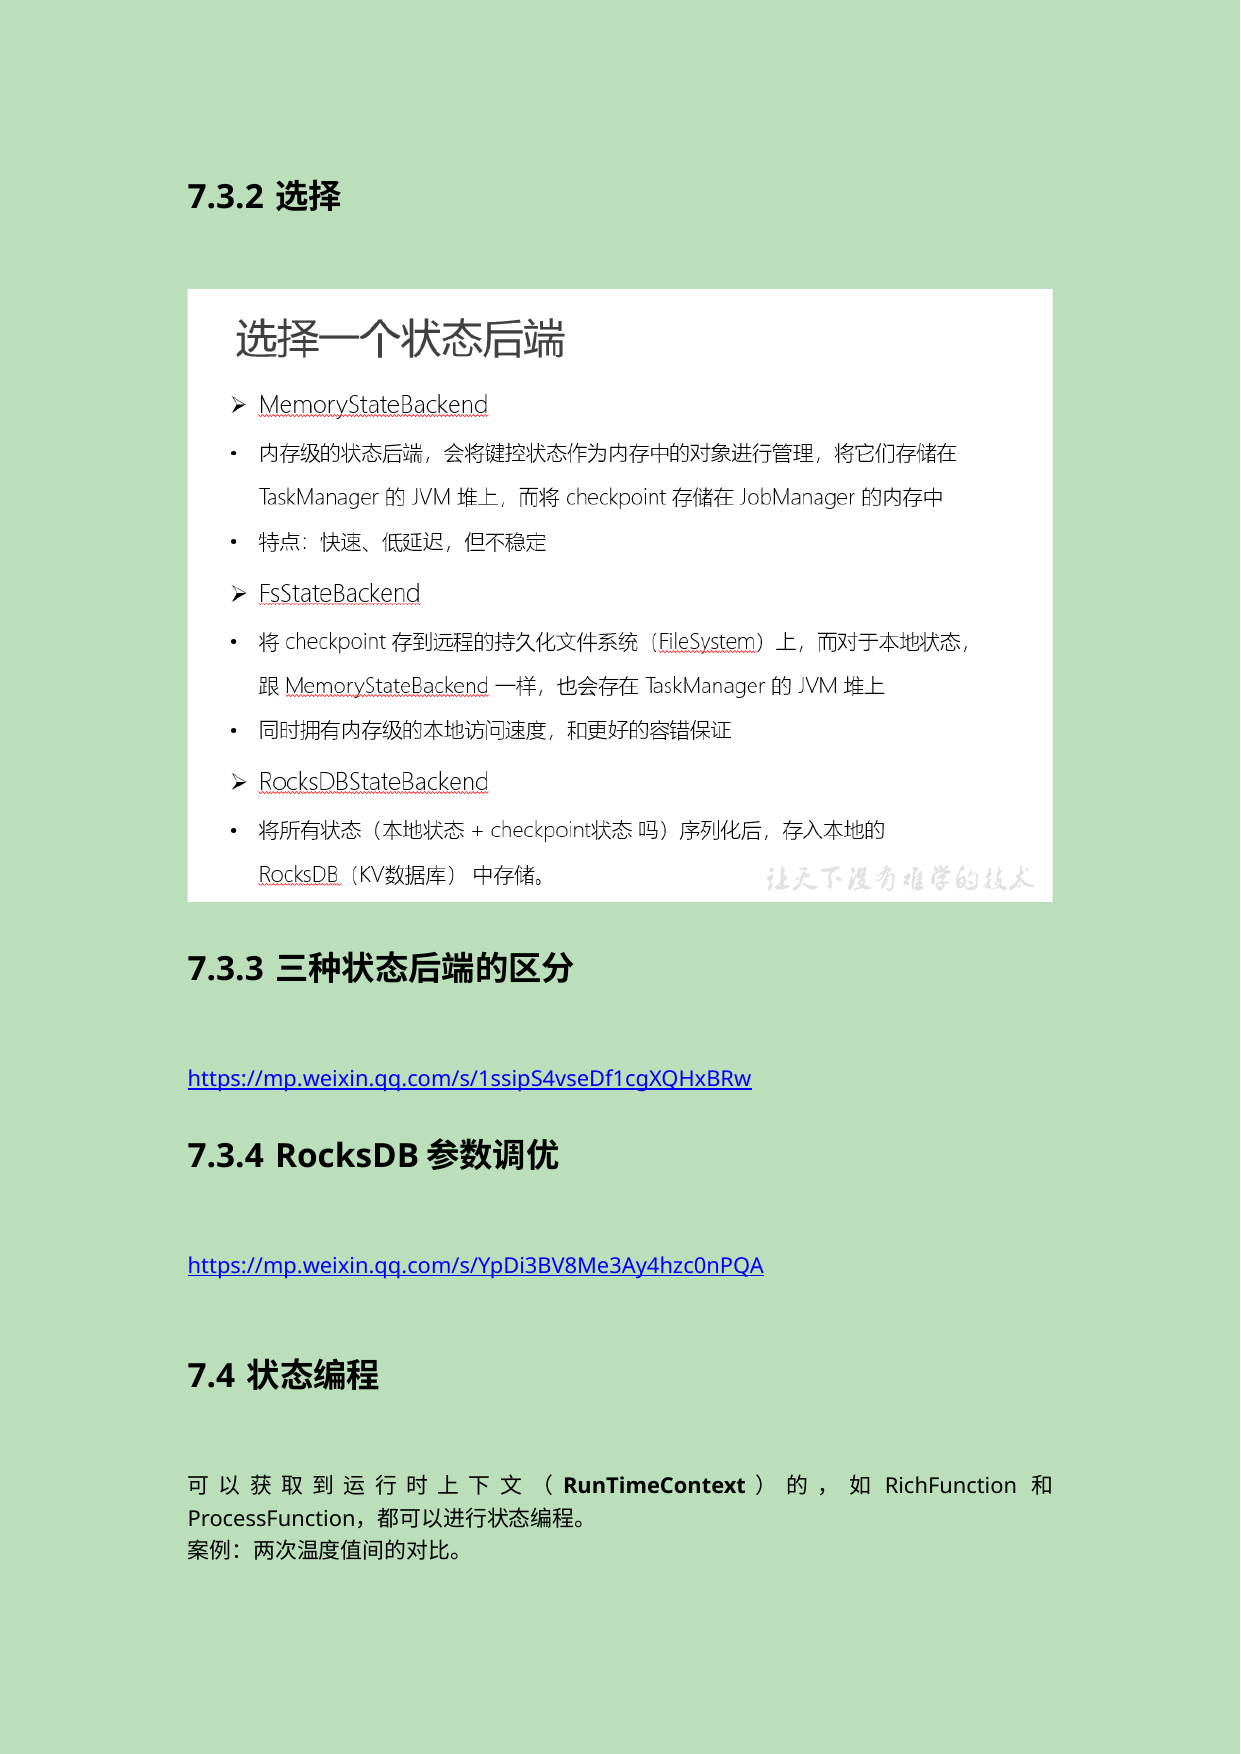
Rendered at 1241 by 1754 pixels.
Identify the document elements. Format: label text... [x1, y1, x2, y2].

subtitle 选择 [187, 162, 1053, 227]
text https://mp.weixin.qq.com/s/1ssipS4vseDf1cgXQHxBRw [187, 1061, 1053, 1094]
text 案例：两次温度值间的对比。 [187, 1533, 1053, 1565]
subtitle 状态编程 [187, 1340, 1053, 1405]
text 可以获取到运行时上下文（RunTimeContext）的，如RichFunction和ProcessFunction，都可以进行状态编程。 [187, 1468, 1053, 1533]
subtitle RocksDB参数调优 [187, 1121, 1053, 1186]
text https://mp.weixin.qq.com/s/YpDi3BV8Me3Ay4hzc0nPQA [187, 1248, 1053, 1281]
subtitle 三种状态后端的区分 [187, 934, 1053, 999]
picture [187, 289, 1053, 902]
